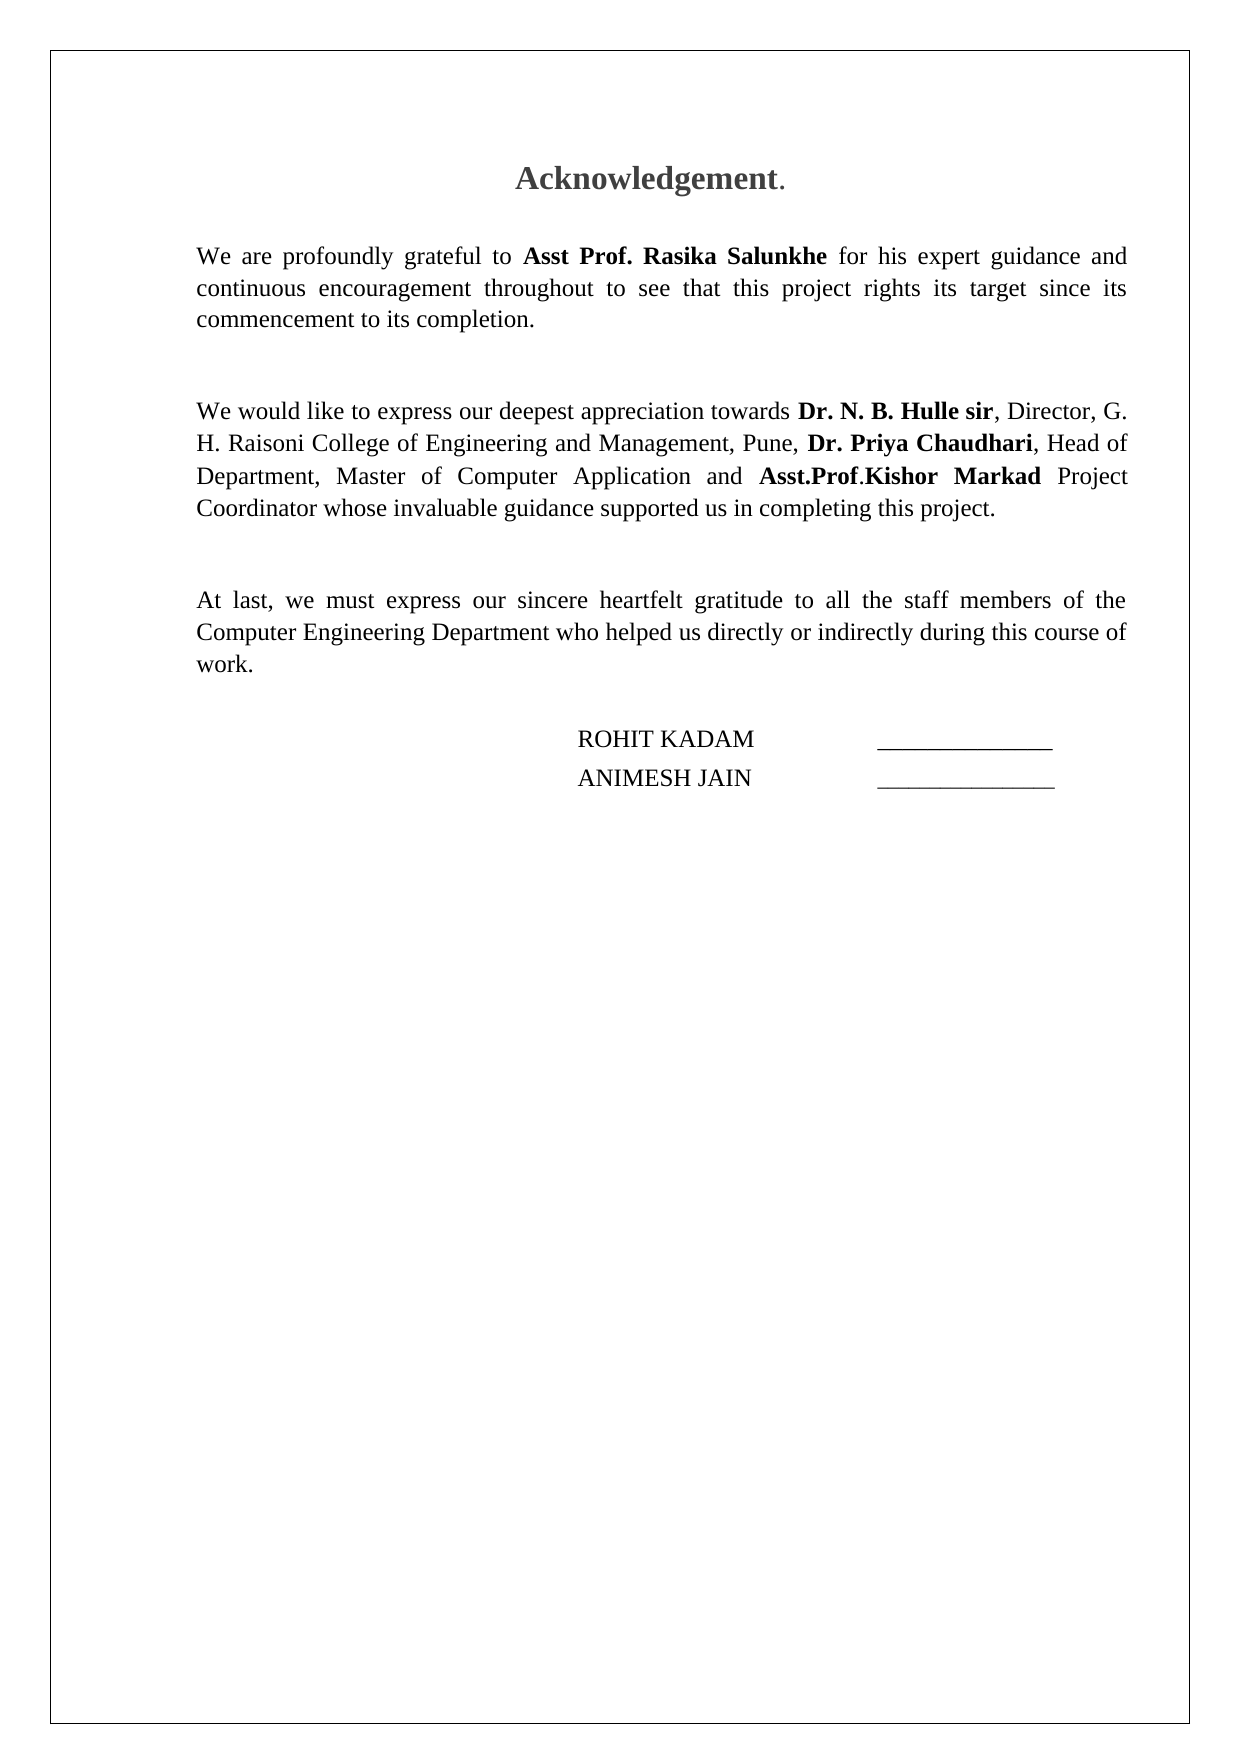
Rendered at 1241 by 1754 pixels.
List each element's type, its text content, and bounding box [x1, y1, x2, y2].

text ROHIT KADAM ______________ [502, 727, 1128, 753]
text At last, we must express our sincere heartfelt gratitude to all the staff members of the Computer Engineering Department who helped us directly or indirectly during this course of work. [196, 586, 1128, 678]
text ANIMESH JAIN _________________ [502, 765, 1128, 791]
subtitle Acknowledgement. [127, 158, 1128, 197]
text We would like to express our deepest appreciation towards Dr. N. B. Hulle sir, Director, G. H. Raisoni College of Engineering and Management, Pune, Dr. Priya Chaudhari, Head of Department, Master of Computer Application and Asst.Prof.Kishor Markad Project Coordinator whose invaluable guidance supported us in completing this project. [196, 396, 1128, 522]
text We are profoundly grateful to Asst Prof. Rasika Salunkhe for his expert guidance and continuous encouragement throughout to see that this project rights its target since its commencement to its completion. [196, 241, 1128, 333]
